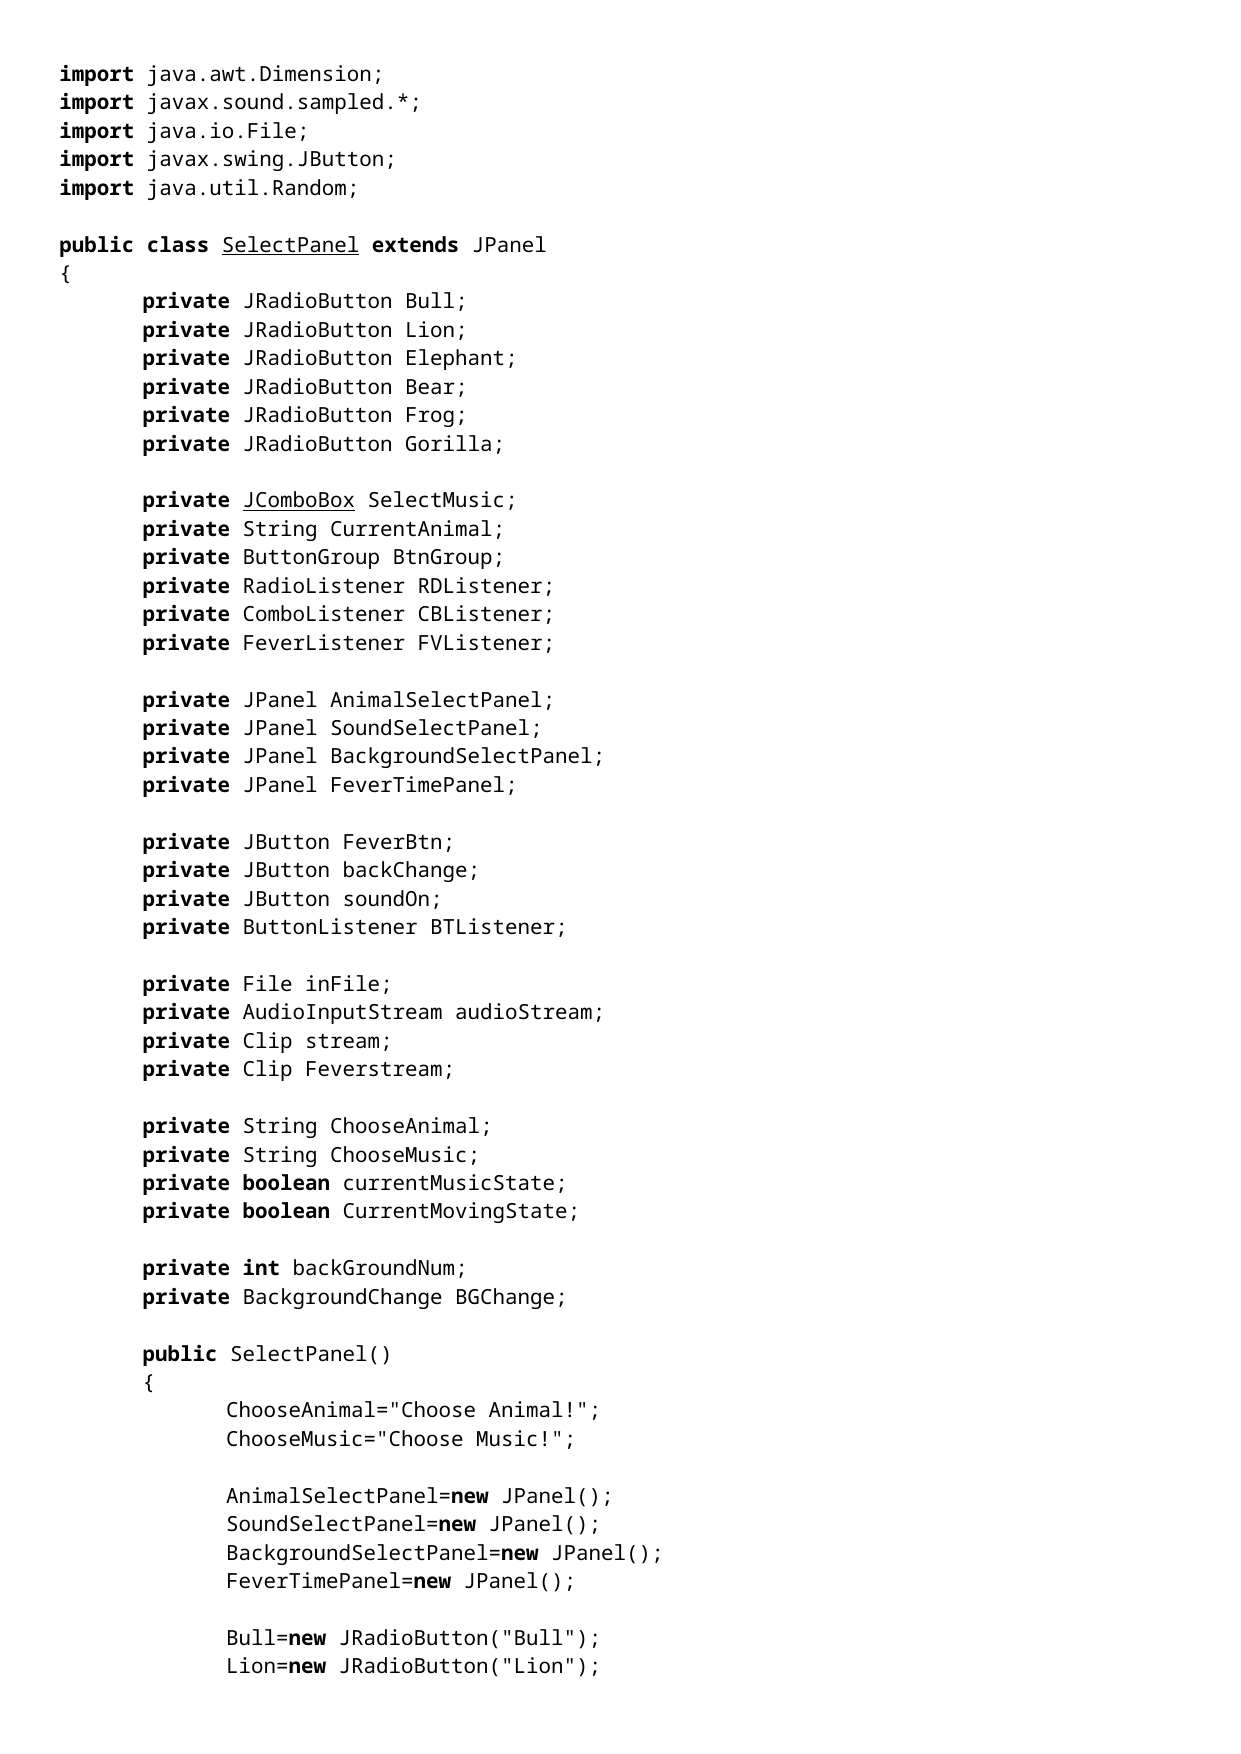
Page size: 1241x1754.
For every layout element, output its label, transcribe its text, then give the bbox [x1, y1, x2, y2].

text public class SelectPanel extends JPanel [59, 230, 1181, 258]
text Bull=new JRadioButton("Bull"); [59, 1623, 1181, 1652]
text private ButtonGroup BtnGroup; [59, 542, 1181, 571]
text import javax.sound.sampled.*; [59, 87, 1181, 116]
text private String CurrentAnimal; [59, 514, 1181, 542]
text private JButton backChange; [59, 855, 1181, 884]
text private ComboListener CBListener; [59, 599, 1181, 628]
text private JRadioButton Elephant; [59, 343, 1181, 372]
text private JRadioButton Lion; [59, 315, 1181, 343]
text ChooseMusic="Choose Music!"; [59, 1424, 1181, 1452]
text private BackgroundChange BGChange; [59, 1282, 1181, 1310]
text private Clip Feverstream; [59, 1054, 1181, 1083]
text private JPanel SoundSelectPanel; [59, 713, 1181, 742]
text private JButton FeverBtn; [59, 827, 1181, 855]
text private int backGroundNum; [59, 1253, 1181, 1282]
text import java.util.Random; [59, 173, 1181, 201]
text FeverTimePanel=new JPanel(); [59, 1566, 1181, 1595]
text import java.awt.Dimension; [59, 59, 1181, 87]
text private String ChooseAnimal; [59, 1111, 1181, 1140]
text import javax.swing.JButton; [59, 144, 1181, 173]
text AnimalSelectPanel=new JPanel(); [59, 1481, 1181, 1509]
text private JRadioButton Bear; [59, 372, 1181, 400]
text ChooseAnimal="Choose Animal!"; [59, 1396, 1181, 1424]
text private FeverListener FVListener; [59, 628, 1181, 656]
text private File inFile; [59, 969, 1181, 997]
text private JRadioButton Gorilla; [59, 429, 1181, 457]
text { [59, 1367, 1181, 1396]
text SoundSelectPanel=new JPanel(); [59, 1509, 1181, 1538]
text private String ChooseMusic; [59, 1140, 1181, 1168]
text private JRadioButton Frog; [59, 400, 1181, 429]
text private JRadioButton Bull; [59, 287, 1181, 315]
text private Clip stream; [59, 1026, 1181, 1054]
text private RadioListener RDListener; [59, 571, 1181, 599]
text import java.io.File; [59, 116, 1181, 144]
text private JComboBox SelectMusic; [59, 486, 1181, 514]
text BackgroundSelectPanel=new JPanel(); [59, 1538, 1181, 1566]
text private boolean CurrentMovingState; [59, 1197, 1181, 1225]
text private boolean currentMusicState; [59, 1168, 1181, 1197]
text private JPanel BackgroundSelectPanel; [59, 742, 1181, 770]
text { [59, 258, 1181, 287]
text public SelectPanel() [59, 1339, 1181, 1367]
text private ButtonListener BTListener; [59, 912, 1181, 941]
text private AudioInputStream audioStream; [59, 997, 1181, 1026]
text private JButton soundOn; [59, 884, 1181, 912]
text private JPanel AnimalSelectPanel; [59, 685, 1181, 713]
text Lion=new JRadioButton("Lion"); [59, 1652, 1181, 1680]
text private JPanel FeverTimePanel; [59, 770, 1181, 798]
